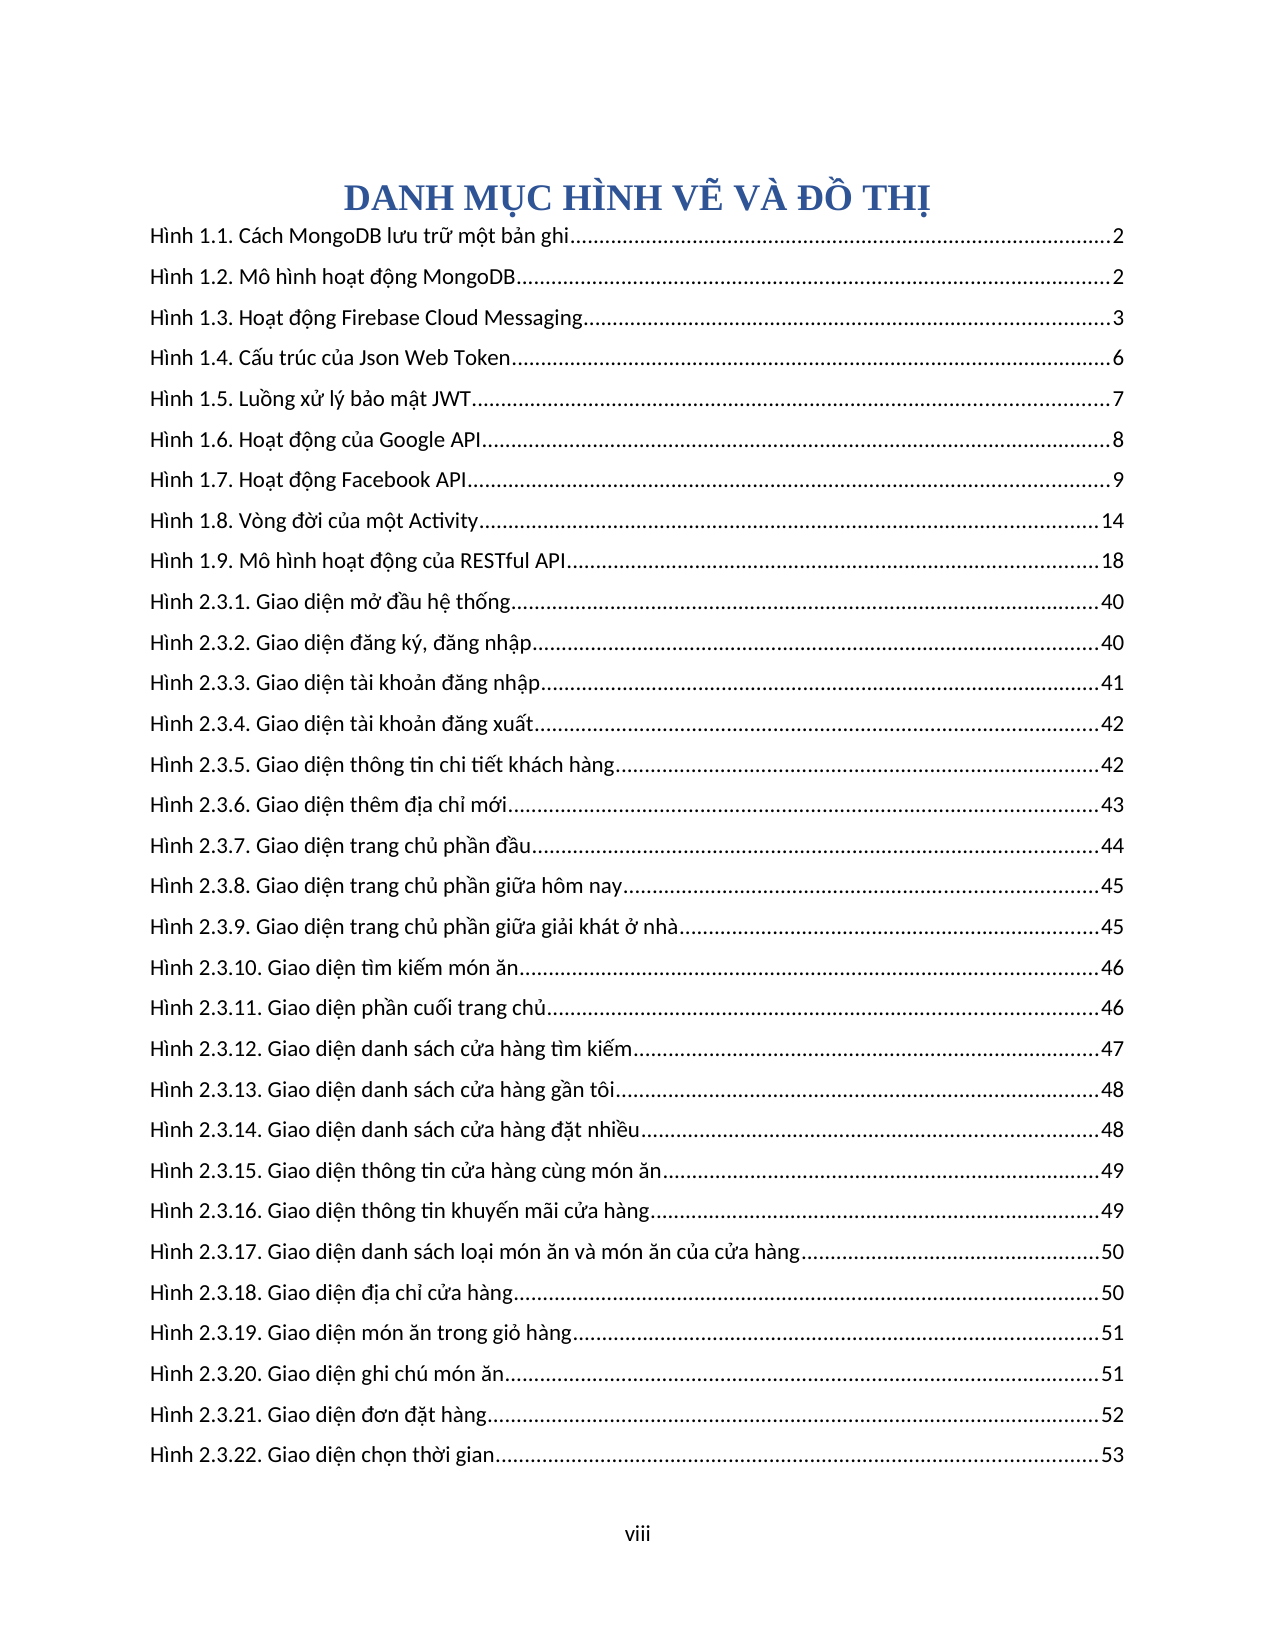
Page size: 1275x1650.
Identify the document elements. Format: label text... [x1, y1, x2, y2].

subtitle DANH MỤC HÌNH VẼ VÀ ĐỒ THỊ [150, 175, 1125, 218]
